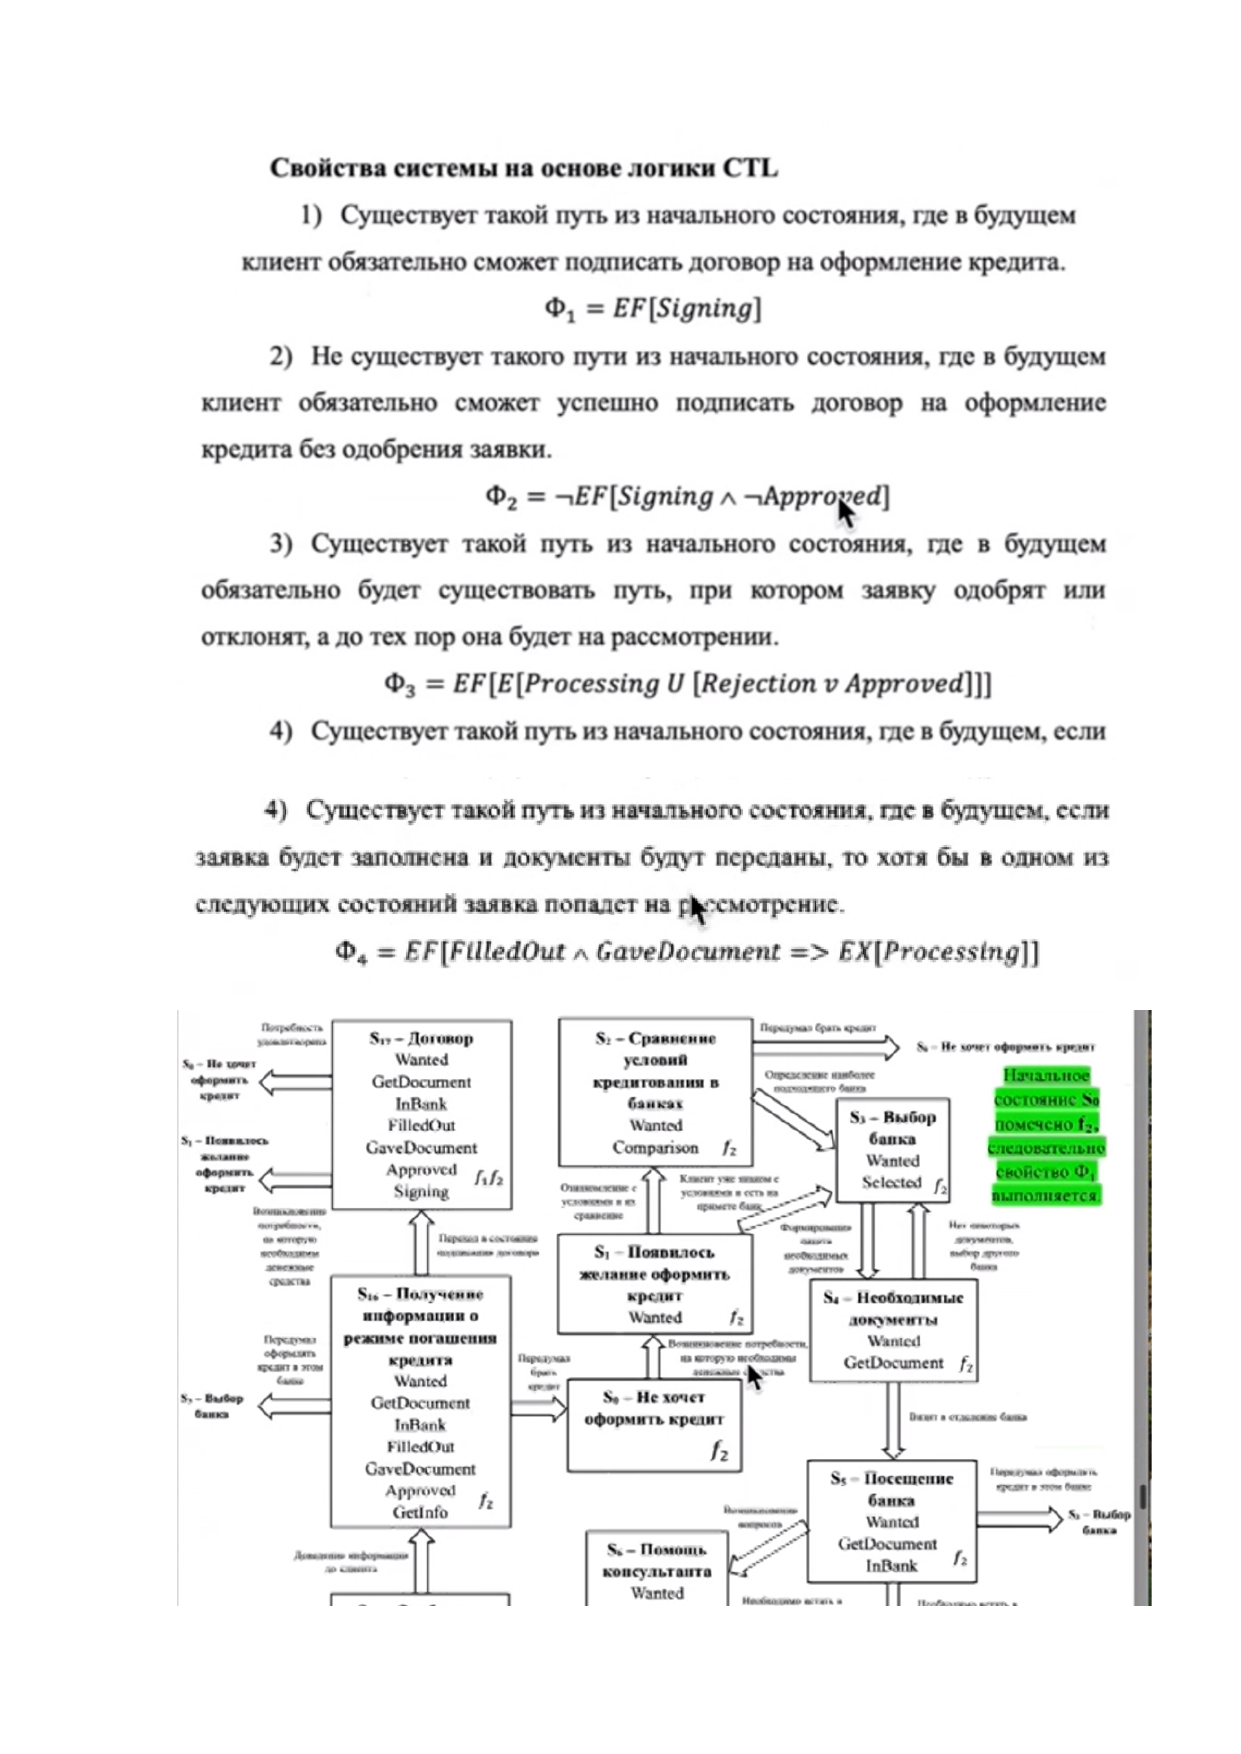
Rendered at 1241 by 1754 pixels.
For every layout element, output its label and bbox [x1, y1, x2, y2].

picture [177, 118, 1152, 761]
picture [177, 777, 1152, 994]
picture [177, 1010, 1152, 1606]
